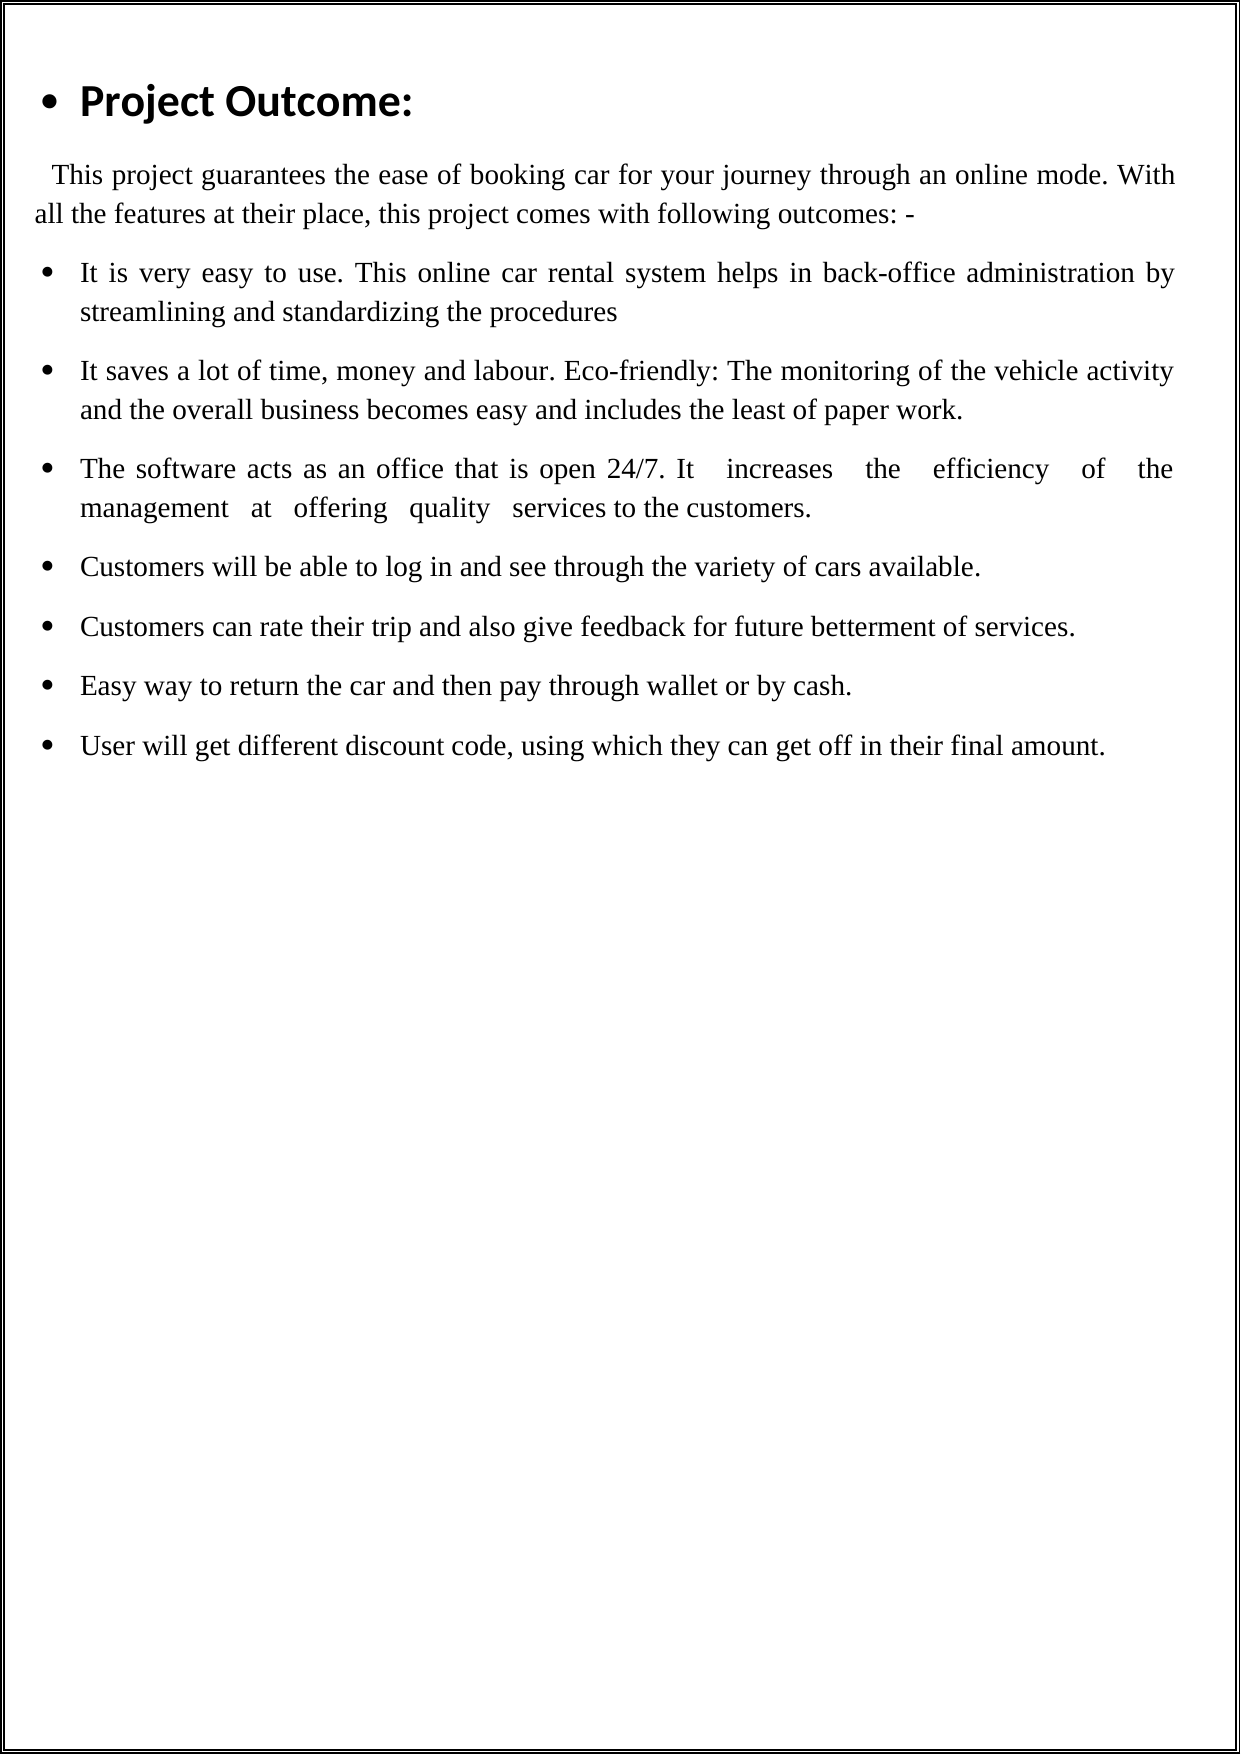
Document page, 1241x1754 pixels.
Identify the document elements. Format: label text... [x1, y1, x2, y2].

list Customers can rate their trip and also give feedback for future betterment of services. [42, 609, 1177, 642]
list Easy way to return the car and then pay through wallet or by cash. [42, 668, 1177, 702]
list It is very easy to use. This online car rental system helps in back-office administration by streamlining and standardizing the procedures [42, 255, 1177, 327]
list It saves a lot of time, money and labour. Eco-friendly: The monitoring of the vehicle activity and the overall business becomes easy and includes the least of paper work. [42, 353, 1177, 426]
list Customers will be able to log in and see through the variety of cars available. [42, 549, 1177, 583]
list The software acts as an office that is open 24/7. It increases the efficiency of the management at offering quality services to the customers. [42, 451, 1177, 523]
list Project Outcome: [42, 72, 1235, 128]
text This project guarantees the ease of booking car for your journey through an online mode. With all the features at their place, this project comes with following outcomes: - [34, 157, 1177, 229]
list User will get different discount code, using which they can get off in their final amount. [42, 728, 1177, 761]
